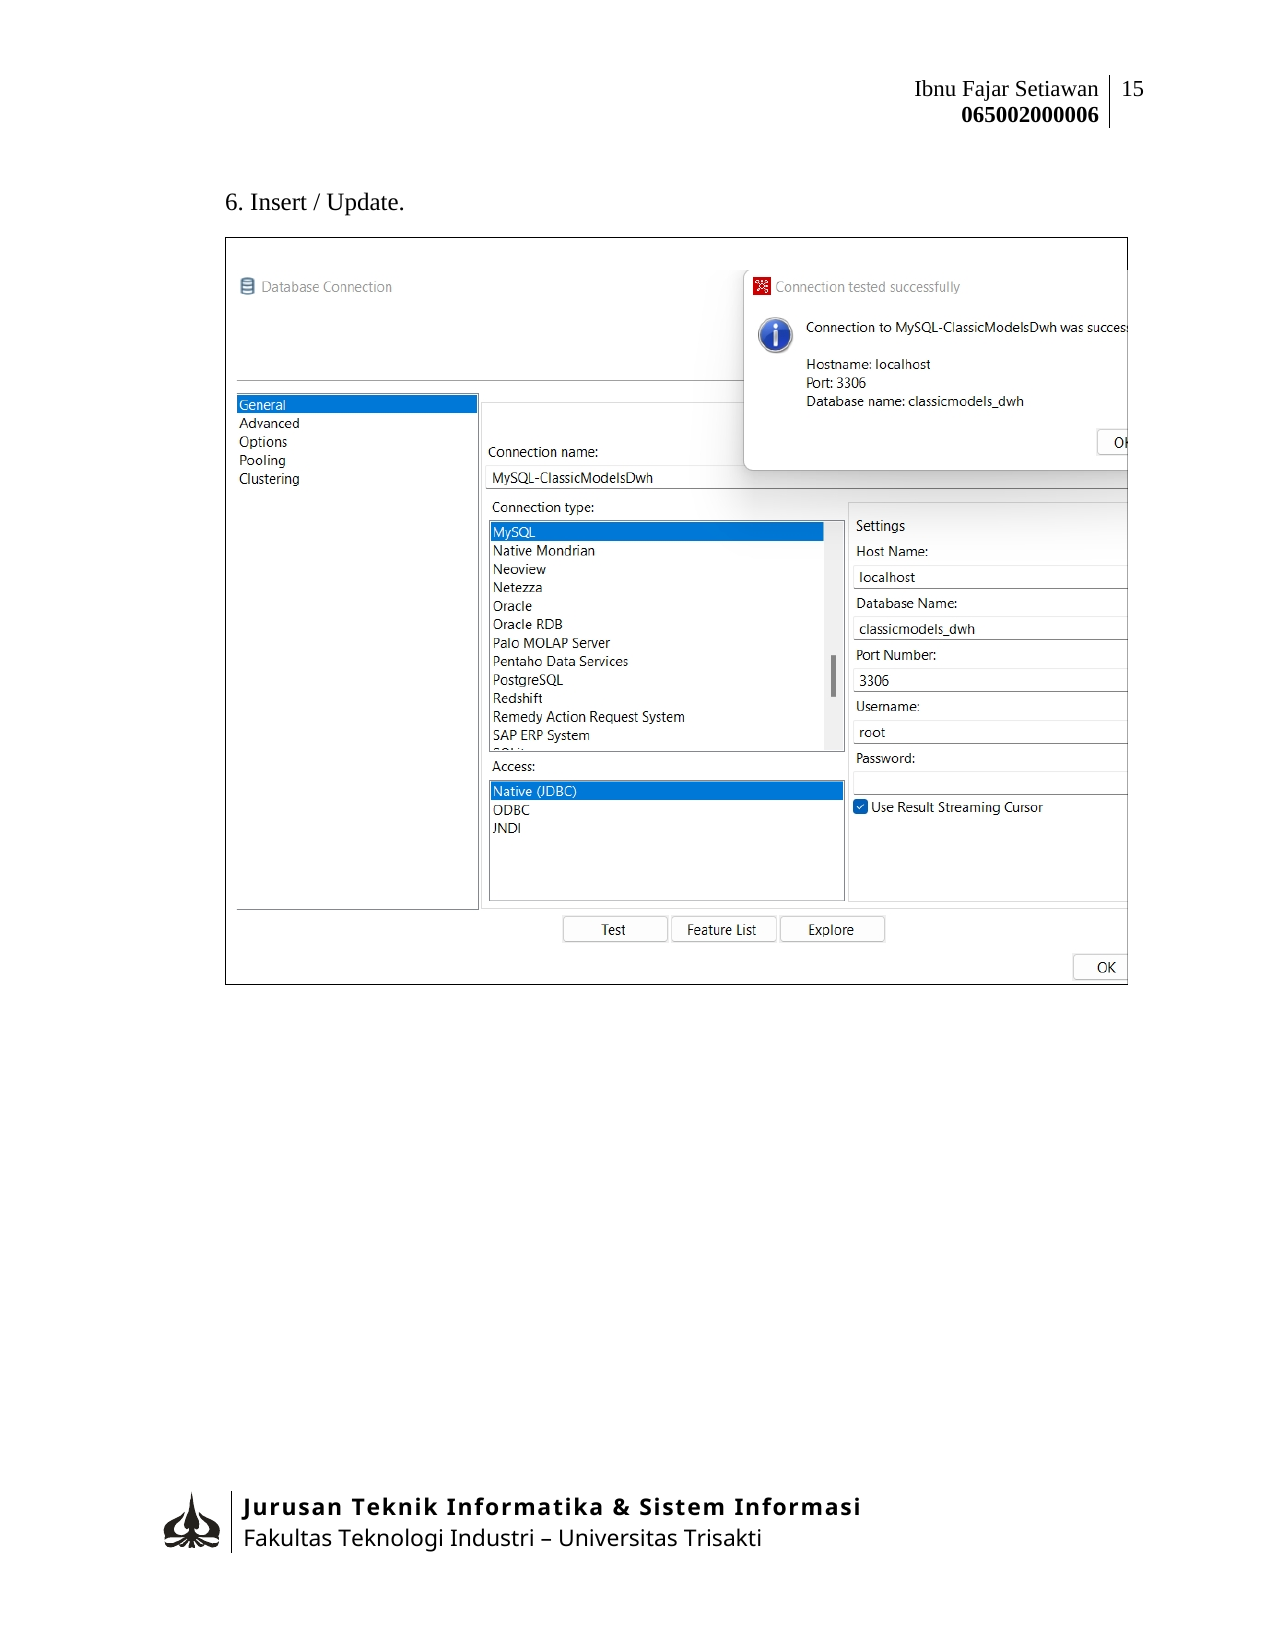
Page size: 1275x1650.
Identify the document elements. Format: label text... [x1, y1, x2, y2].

table_header [226, 238, 1127, 983]
picture [236, 270, 1128, 984]
list 6. Insert / Update. [225, 187, 1125, 216]
